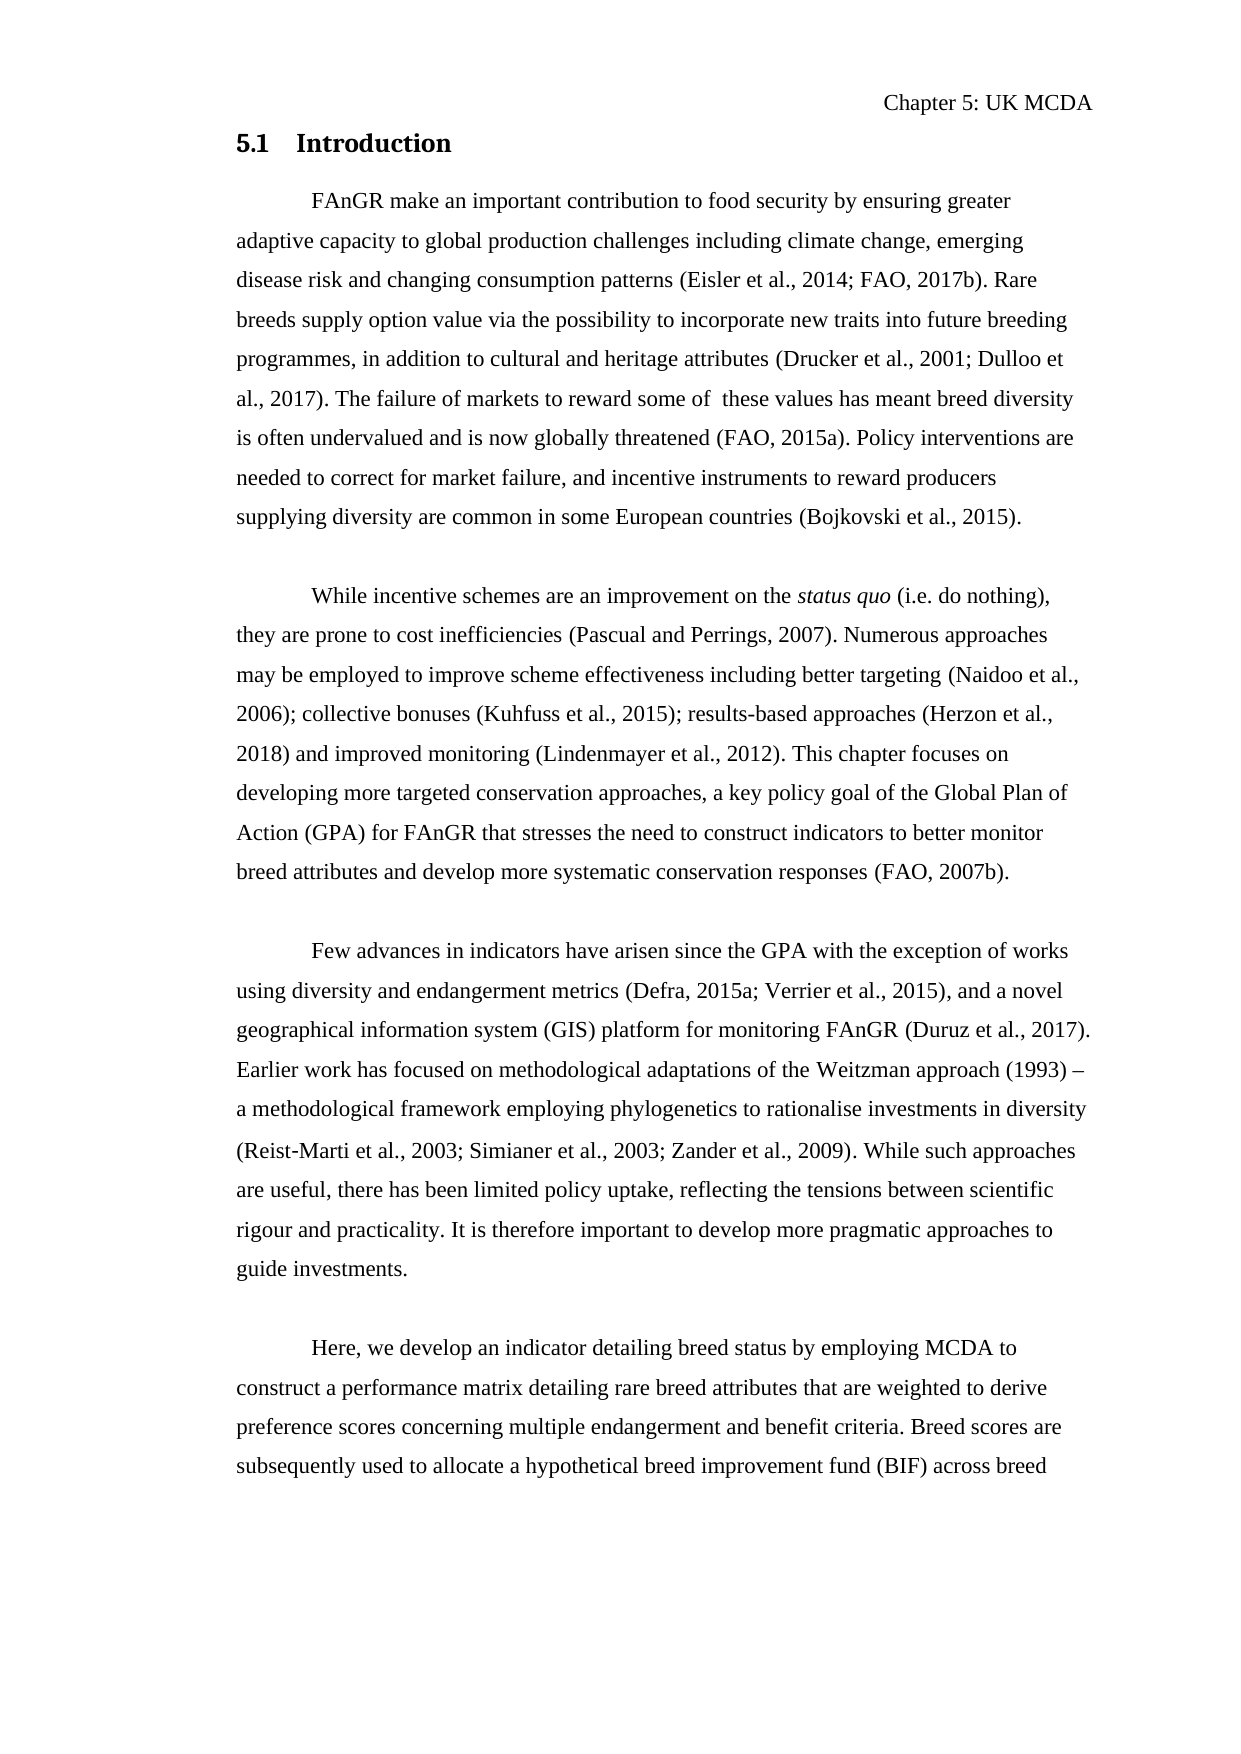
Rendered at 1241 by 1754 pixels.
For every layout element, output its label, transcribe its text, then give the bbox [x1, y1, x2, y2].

text FAnGR make an important contribution to food security by ensuring greater adaptive capacity to global production challenges including climate change, emerging disease risk and changing consumption patterns (Eisler et al., 2014; FAO, 2017b). Rare breeds supply option value via the possibility to incorporate new traits into future breeding programmes, in addition to cultural and heritage attributes (Drucker et al., 2001; Dulloo et al., 2017). The failure of markets to reward some of these values has meant breed diversity is often undervalued and is now globally threatened (FAO, 2015a). Policy interventions are needed to correct for market failure, and incentive instruments to reward producers supplying diversity are common in some European countries (Bojkovski et al., 2015). [236, 187, 1092, 529]
text Few advances in indicators have arisen since the GPA with the exception of works using diversity and endangerment metrics (Defra, 2015a; Verrier et al., 2015), and a novel geographical information system (GIS) platform for monitoring FAnGR (Duruz et al., 2017). Earlier work has focused on methodological adaptations of the Weitzman approach (1993) – a methodological framework employing phylogenetics to rationalise investments in diversity (Reist‐Marti et al., 2003; Simianer et al., 2003; Zander et al., 2009). While such approaches are useful, there has been limited policy uptake, reflecting the tensions between scientific rigour and practicality. It is therefore important to develop more pragmatic approaches to guide investments. [236, 937, 1092, 1281]
subtitle Introduction [236, 128, 1092, 159]
text While incentive schemes are an improvement on the status quo (i.e. do nothing), they are prone to cost inefficiencies (Pascual and Perrings, 2007). Numerous approaches may be employed to improve scheme effectiveness including better targeting (Naidoo et al., 2006); collective bonuses (Kuhfuss et al., 2015); results-based approaches (Herzon et al., 2018) and improved monitoring (Lindenmayer et al., 2012). This chapter focuses on developing more targeted conservation approaches, a key policy goal of the Global Plan of Action (GPA) for FAnGR that stresses the need to construct indicators to better monitor breed attributes and develop more systematic conservation responses (FAO, 2007b). [236, 582, 1092, 885]
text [236, 1334, 1092, 1479]
